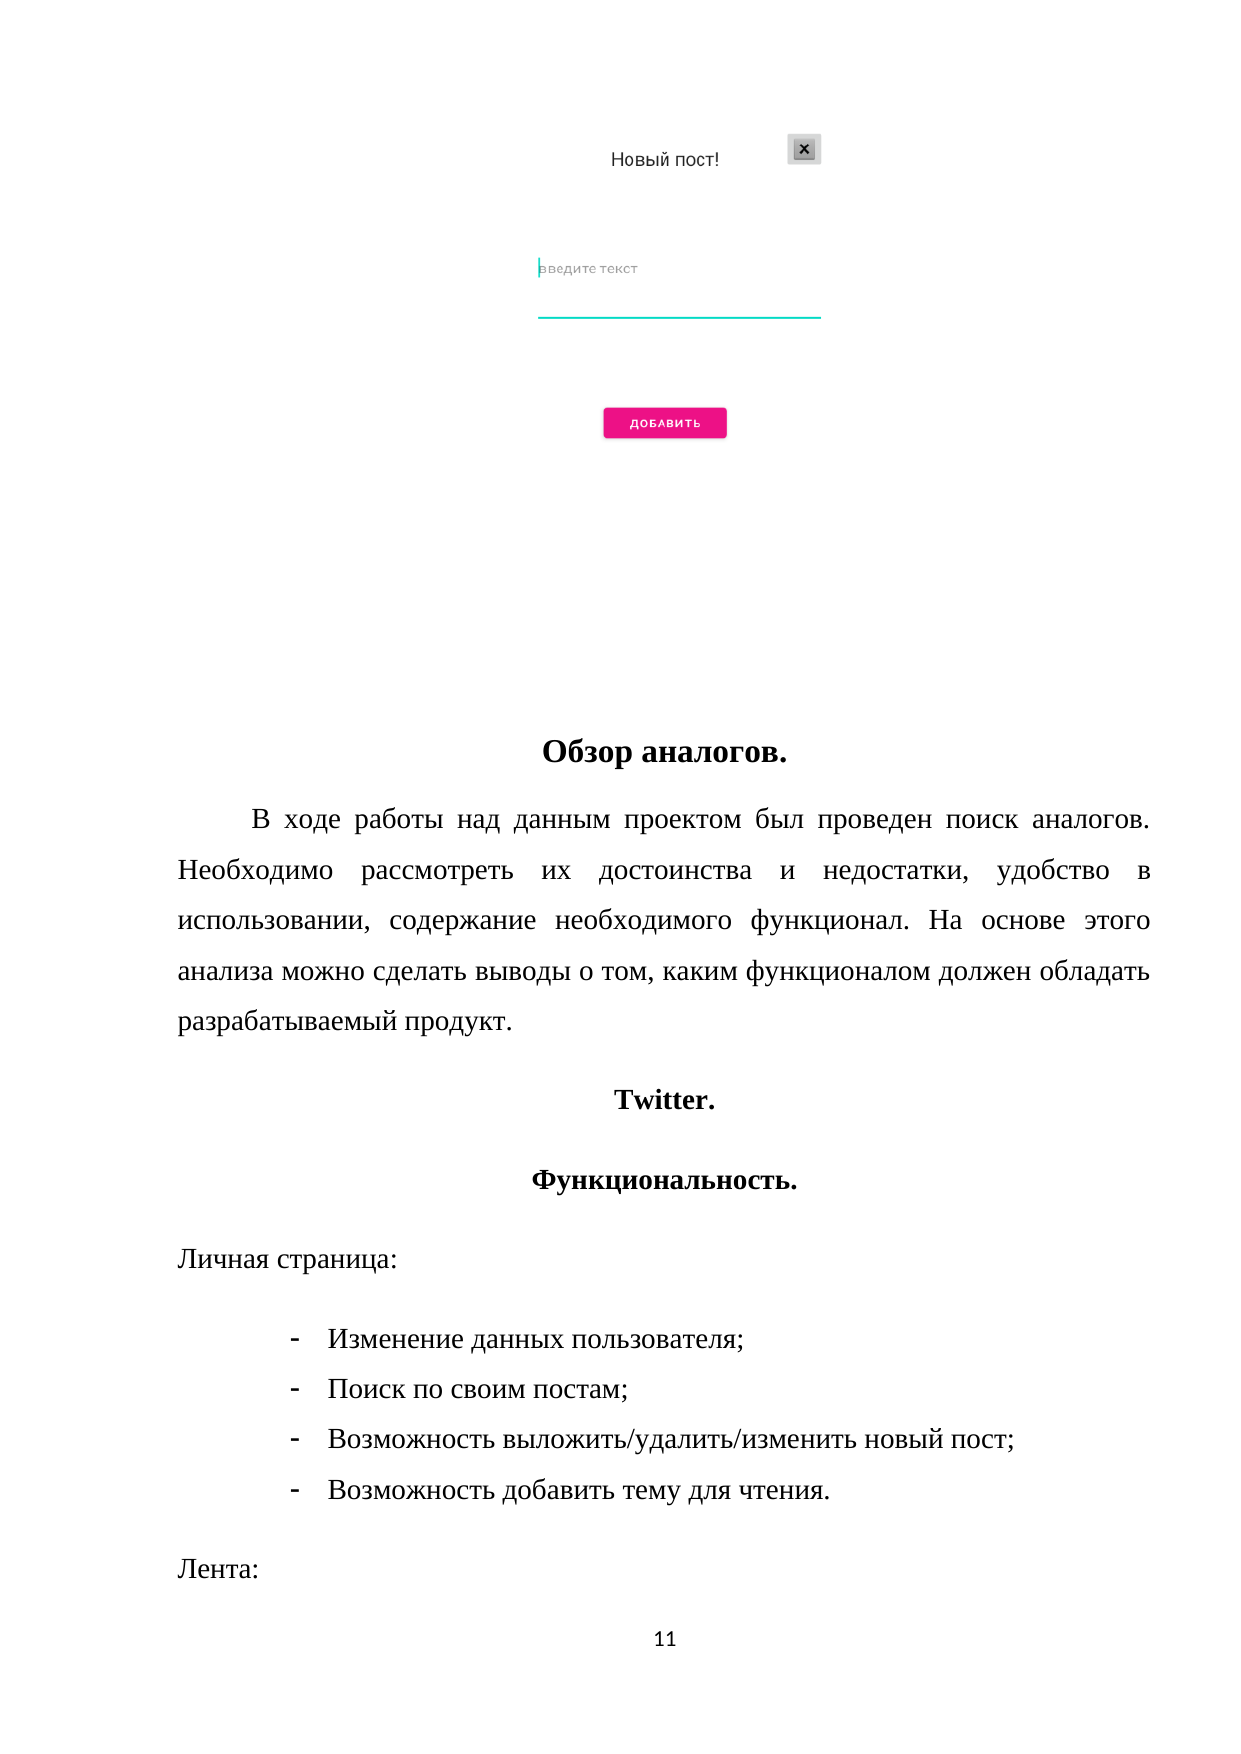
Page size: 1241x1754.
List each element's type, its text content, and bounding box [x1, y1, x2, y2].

list Поиск по своим постам; [290, 1371, 1152, 1405]
list Возможность добавить тему для чтения. [290, 1472, 1152, 1506]
subtitle Обзор аналогов. [177, 731, 1152, 769]
subtitle Функциональность. [177, 1162, 1152, 1195]
picture [495, 118, 834, 704]
text Лента: [177, 1552, 1152, 1585]
list Изменение данных пользователя; [290, 1321, 1152, 1354]
subtitle Twitter. [177, 1082, 1152, 1116]
list Возможность выложить/удалить/изменить новый пост; [290, 1422, 1152, 1455]
text В ходе работы над данным проектом был проведен поиск аналогов. Необходимо рассмотреть их достоинства и недостатки, удобство в использовании, содержание необходимого функционал. На основе этого анализа можно сделать выводы о том, каким функционалом должен обладать разрабатываемый продукт. [177, 802, 1152, 1036]
text Личная страница: [177, 1241, 1152, 1275]
